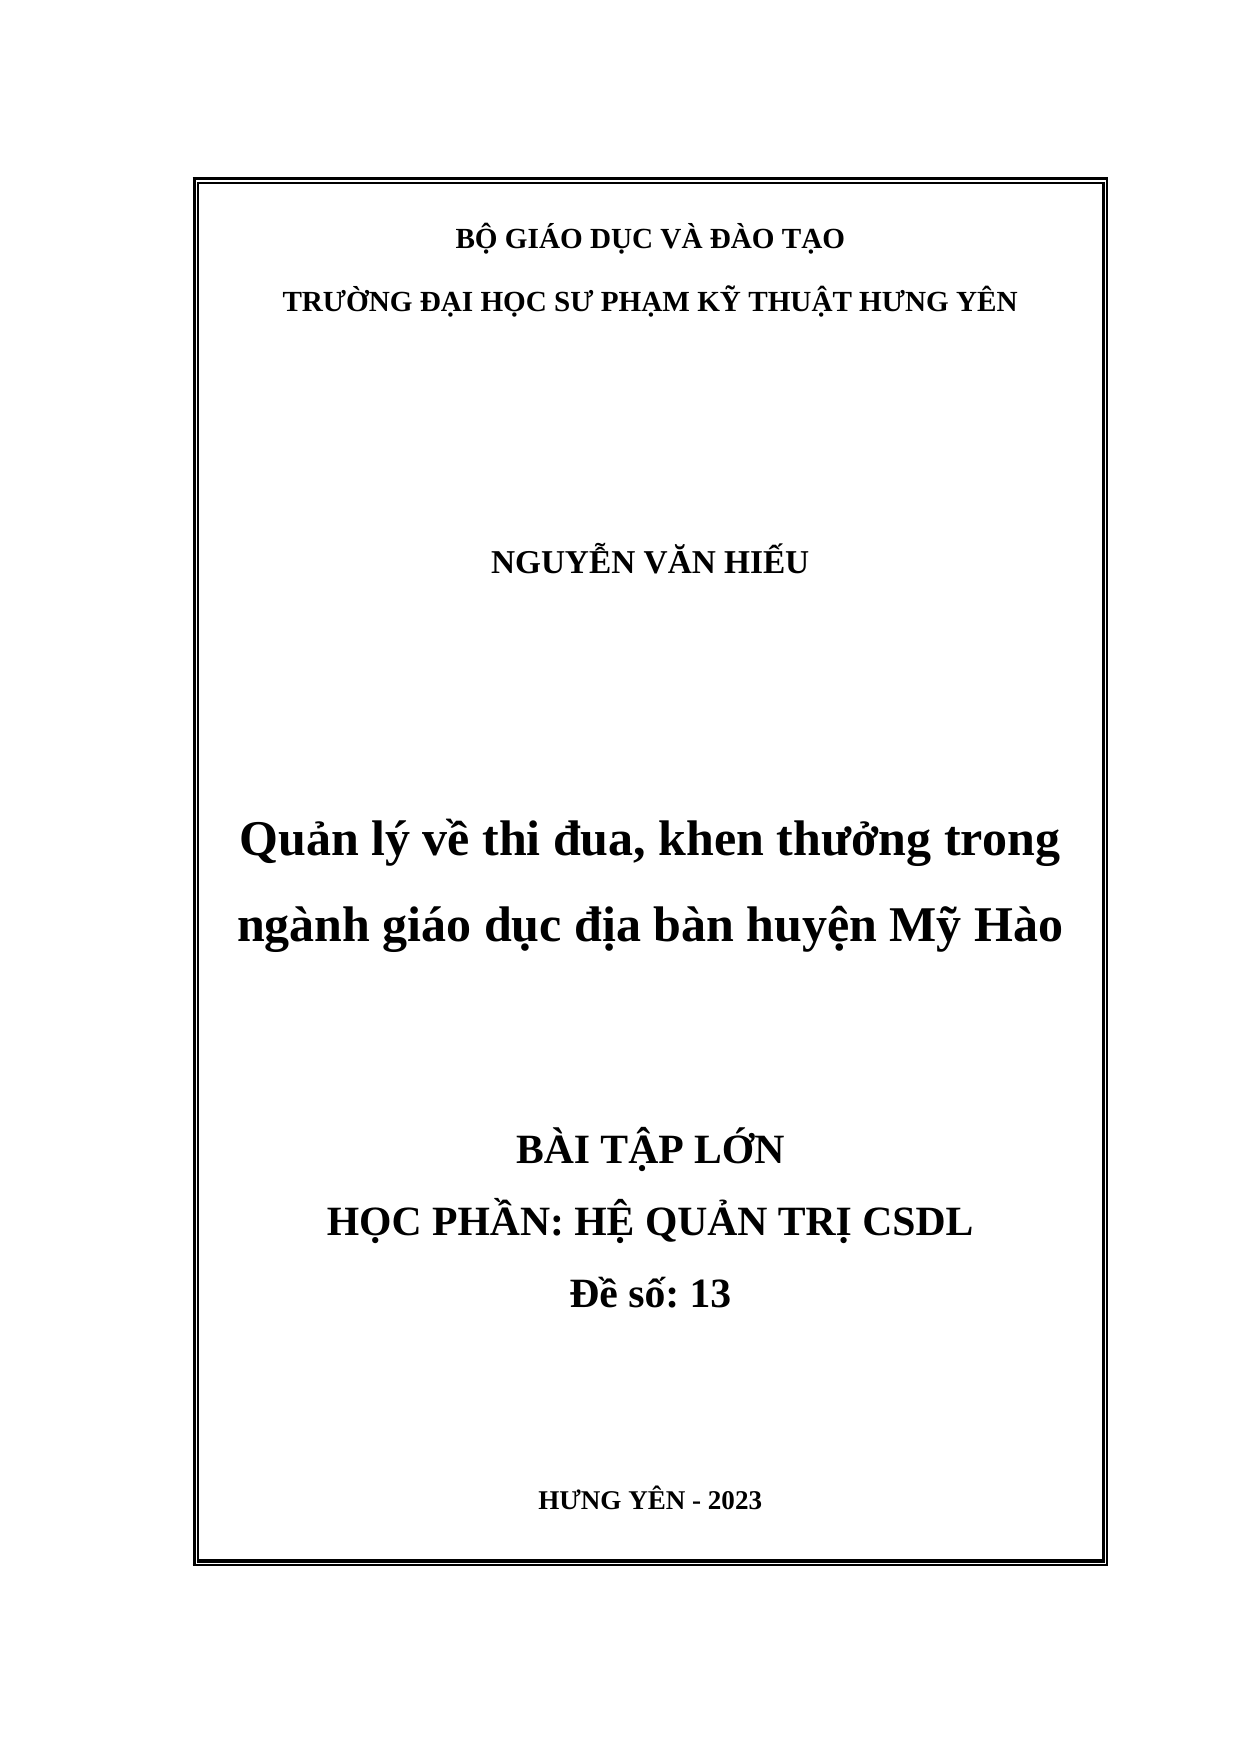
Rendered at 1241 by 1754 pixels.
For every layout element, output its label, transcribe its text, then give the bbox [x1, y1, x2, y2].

table_header BỘ GIÁO DỤC VÀ ĐÀO TẠO TRƯỜNG ĐẠI HỌC SƯ PHẠM KỸ THUẬT HƯNG YÊN NGUYỄN VĂN HIẾU Quản lý về thi đua, khen thưởng trong ngành giáo dục địa bàn huyện Mỹ Hào BÀI TẬP LỚN HỌC PHẦN: HỆ QUẢN TRỊ CSDL Đề số: 13 HƯNG YÊN - 2023 [199, 184, 1102, 1559]
